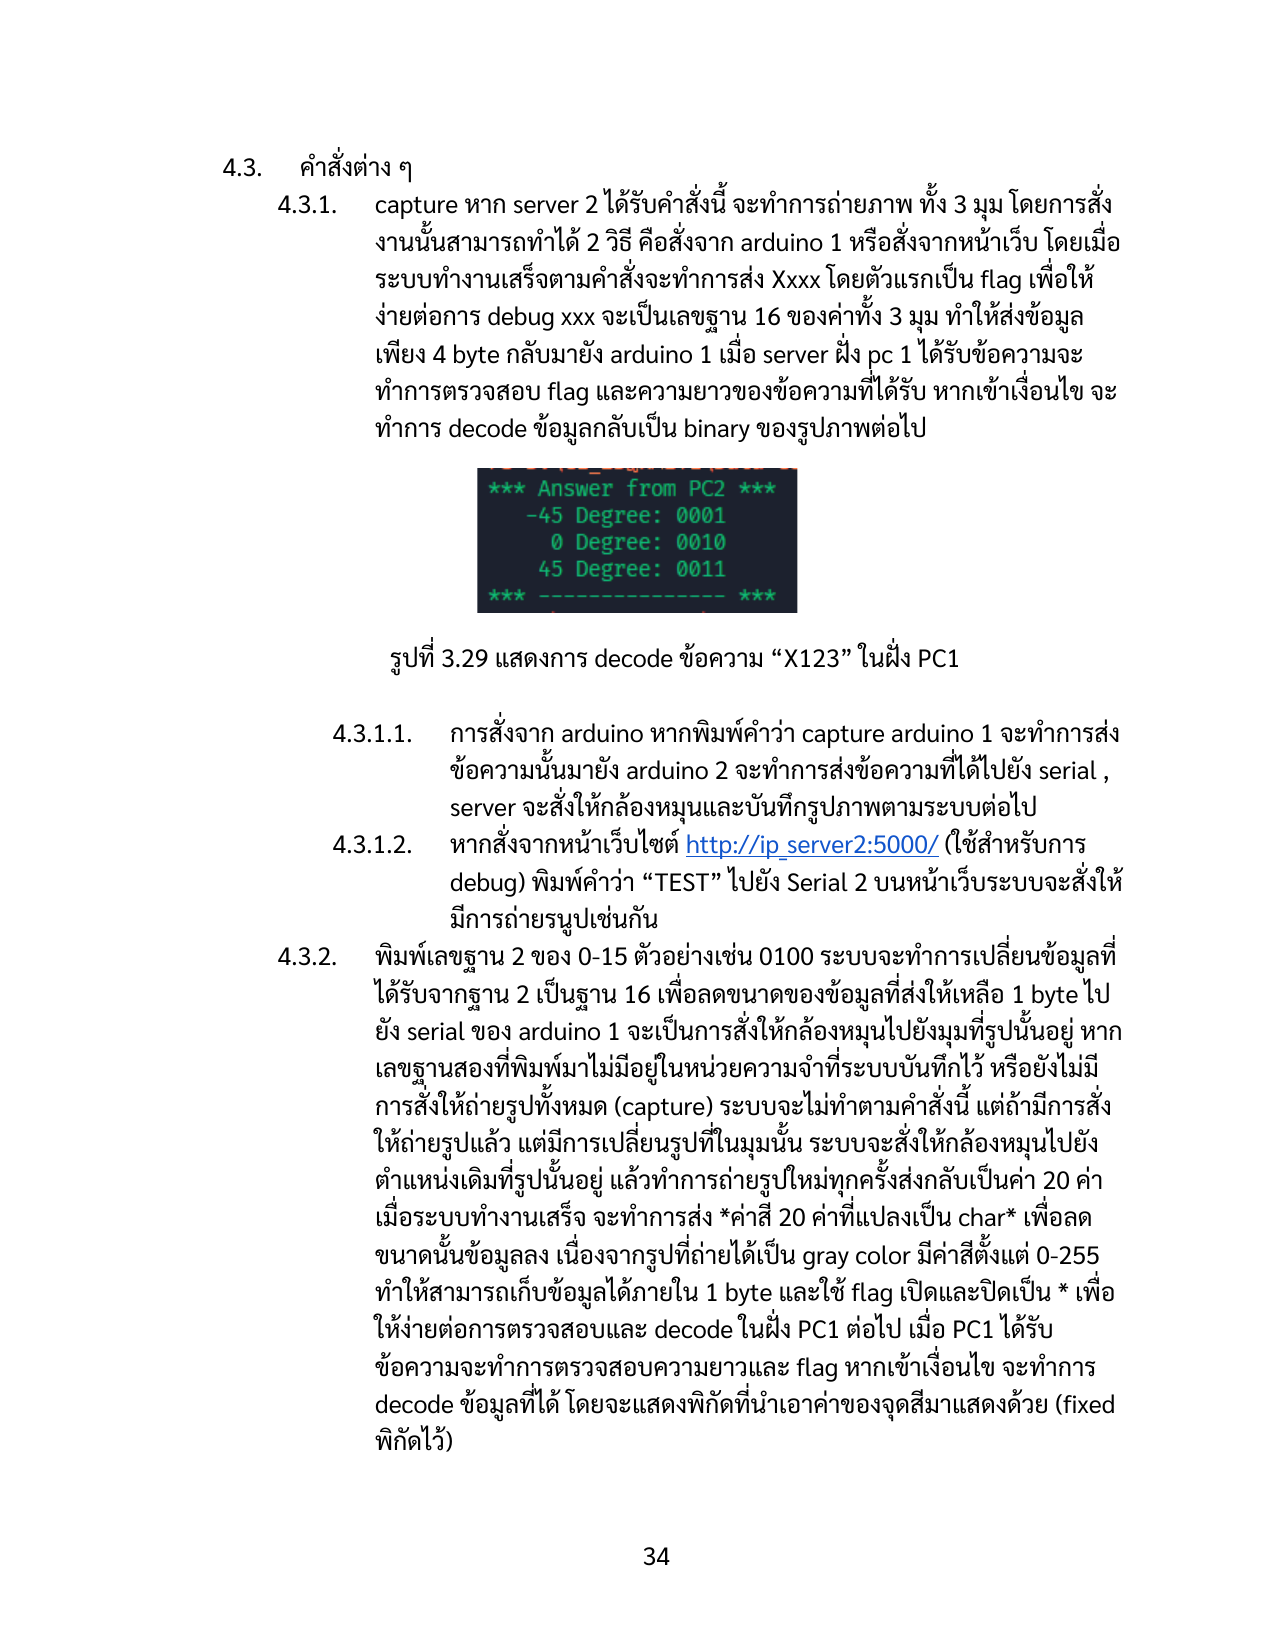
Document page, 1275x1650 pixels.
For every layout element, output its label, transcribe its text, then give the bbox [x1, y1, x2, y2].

list คำสั่งต่าง ๆ [262, 150, 1125, 182]
list การสั่งจาก arduino หากพิมพ์คำว่า capture arduino 1 จะทำการส่งข้อความนั้นมายัง arduino 2 จะทำการส่งข้อความที่ได้ไปยัง serial , server จะสั่งให้กล้องหมุนและบันทึกรูปภาพตามระบบต่อไป [412, 715, 1125, 822]
list พิมพ์เลขฐาน 2 ของ 0-15 ตัวอย่างเช่น 0100 ระบบจะทำการเปลี่ยนข้อมูลที่ได้รับจากฐาน 2 เป็นฐาน 16 เพื่อลดขนาดของข้อมูลที่ส่งให้เหลือ 1 byte ไปยัง serial ของ arduino 1 จะเป็นการสั่งให้กล้องหมุนไปยังมุมที่รูปนั้นอยู่ หากเลขฐานสองที่พิมพ์มาไม่มีอยู่ในหน่วยความจำที่ระบบบันทึกไว้ หรือยังไม่มีการสั่งให้ถ่ายรูปทั้งหมด (capture) ระบบจะไม่ทำตามคำสั่งนี้ แต่ถ้ามีการสั่งให้ถ่ายรูปแล้ว แต่มีการเปลี่ยนรูปที่ในมุมนั้น ระบบจะสั่งให้กล้องหมุนไปยังตำแหน่งเดิมที่รูปนั้นอยู่ แล้วทำการถ่ายรูปใหม่ทุกครั้งส่งกลับเป็นค่า 20 ค่า เมื่อระบบทำงานเสร็จ จะทำการส่ง *ค่าสี 20 ค่าที่แปลงเป็น char* เพื่อลดขนาดนั้นข้อมูลลง เนื่องจากรูปที่ถ่ายได้เป็น gray color มีค่าสีตั้งแต่ 0-255 ทำให้สามารถเก็บข้อมูลได้ภายใน 1 byte และใช้ flag เปิดและปิดเป็น * เพื่อให้ง่ายต่อการตรวจสอบและ decode ในฝั่ง PC1 ต่อไป เมื่อ PC1 ได้รับข้อความจะทำการตรวจสอบความยาวและ flag หากเข้าเงื่อนไข จะทำการ decode ข้อมูลที่ได้ โดยจะแสดงพิกัดที่นำเอาค่าของจุดสีมาแสดงด้วย (fixed พิกัดไว้) [337, 939, 1125, 1456]
text รูปที่ 3.29 แสดงการ decode ข้อความ “X123” ในฝั่ง PC1 [150, 448, 1125, 673]
picture [477, 468, 798, 613]
list capture หาก server 2 ได้รับคำสั่งนี้ จะทำการถ่ายภาพ ทั้ง 3 มุม โดยการสั่งงานนั้นสามารถทำได้ 2 วิธี คือสั่งจาก arduino 1 หรือสั่งจากหน้าเว็บ โดยเมื่อระบบทำงานเสร็จตามคำสั่งจะทำการส่ง Xxxx โดยตัวแรกเป็น flag เพื่อให้ง่ายต่อการ debug xxx จะเป็นเลขฐาน 16 ของค่าทั้ง 3 มุม ทำให้ส่งข้อมูลเพียง 4 byte กลับมายัง arduino 1 เมื่อ server ฝั่ง pc 1 ได้รับข้อความจะทำการตรวจสอบ flag และความยาวของข้อความที่ได้รับ หากเข้าเงื่อนไข จะทำการ decode ข้อมูลกลับเป็น binary ของรูปภาพต่อไป [337, 187, 1125, 443]
list หากสั่งจากหน้าเว็บไซต์ http://ip_server2:5000/ (ใช้สำหรับการ debug) พิมพ์คำว่า “TEST” ไปยัง Serial 2 บนหน้าเว็บระบบจะสั่งให้มีการถ่ายรนูปเช่นกัน [412, 827, 1125, 934]
